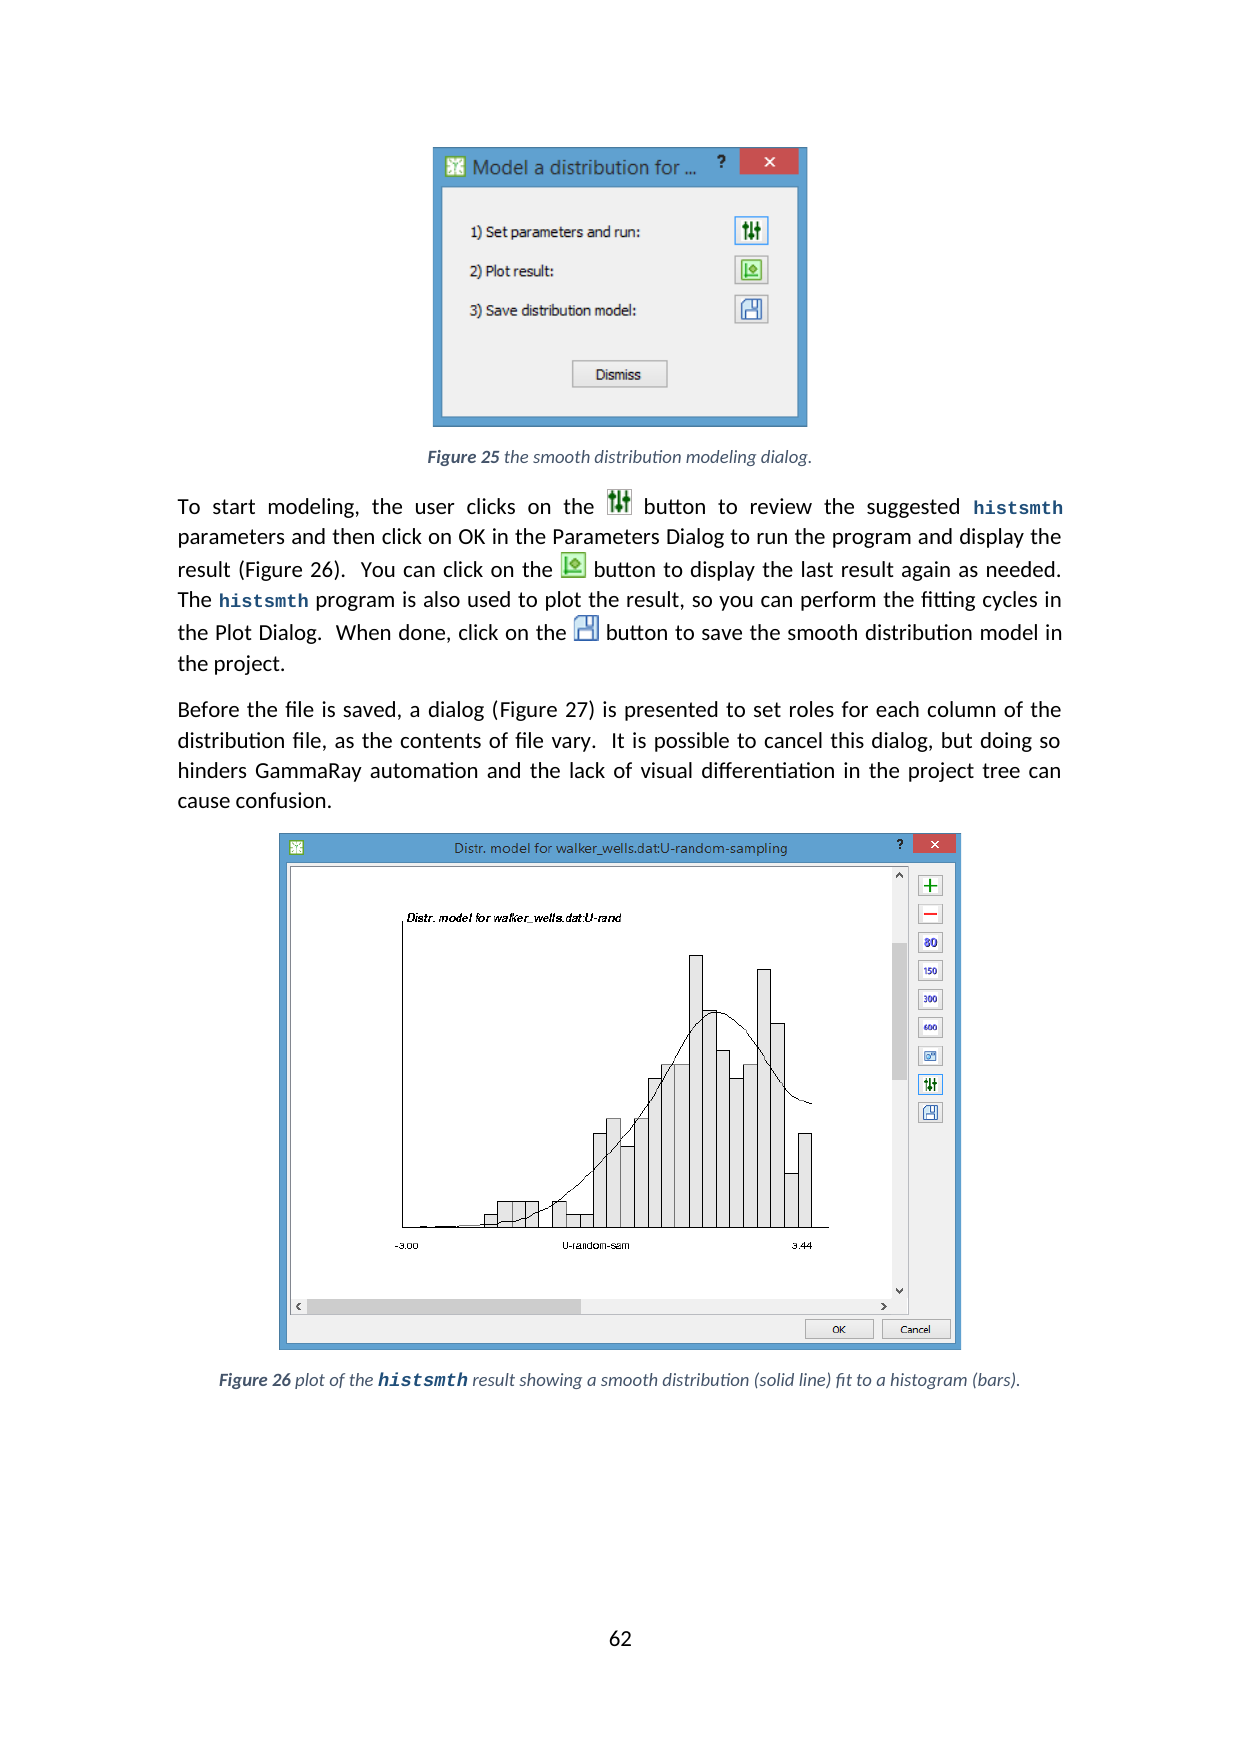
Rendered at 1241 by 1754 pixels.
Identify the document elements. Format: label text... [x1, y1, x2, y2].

text Before the file is saved, a dialog (Figure 27) is presented to set roles for each column of the distribution file, as the contents of file vary. It is possible to cancel this dialog, but doing so hinders GammaRay automation and the lack of visual differentiation in the project tree can cause confusion. [177, 696, 1063, 814]
picture [573, 615, 599, 641]
text Figure 26 plot of the histsmth result showing a smooth distribution (solid line) fit to a histogram (bars). [177, 1368, 1063, 1392]
text To start modeling, the user clicks on the button to review the suggested histsmth parameters and then click on OK in the Parameters Dialog to run the program and display the result (Figure 26). You can click on the button to display the last result again as needed. The histsmth program is also used to plot the result, so you can perform the fitting cycles in the Plot Dialog. When done, click on the button to save the smooth distribution model in the project. [177, 489, 1063, 677]
picture [608, 490, 631, 514]
picture [432, 147, 808, 427]
picture [560, 552, 587, 578]
text Figure 25 the smooth distribution modeling dialog. [177, 446, 1063, 468]
picture [279, 833, 962, 1350]
